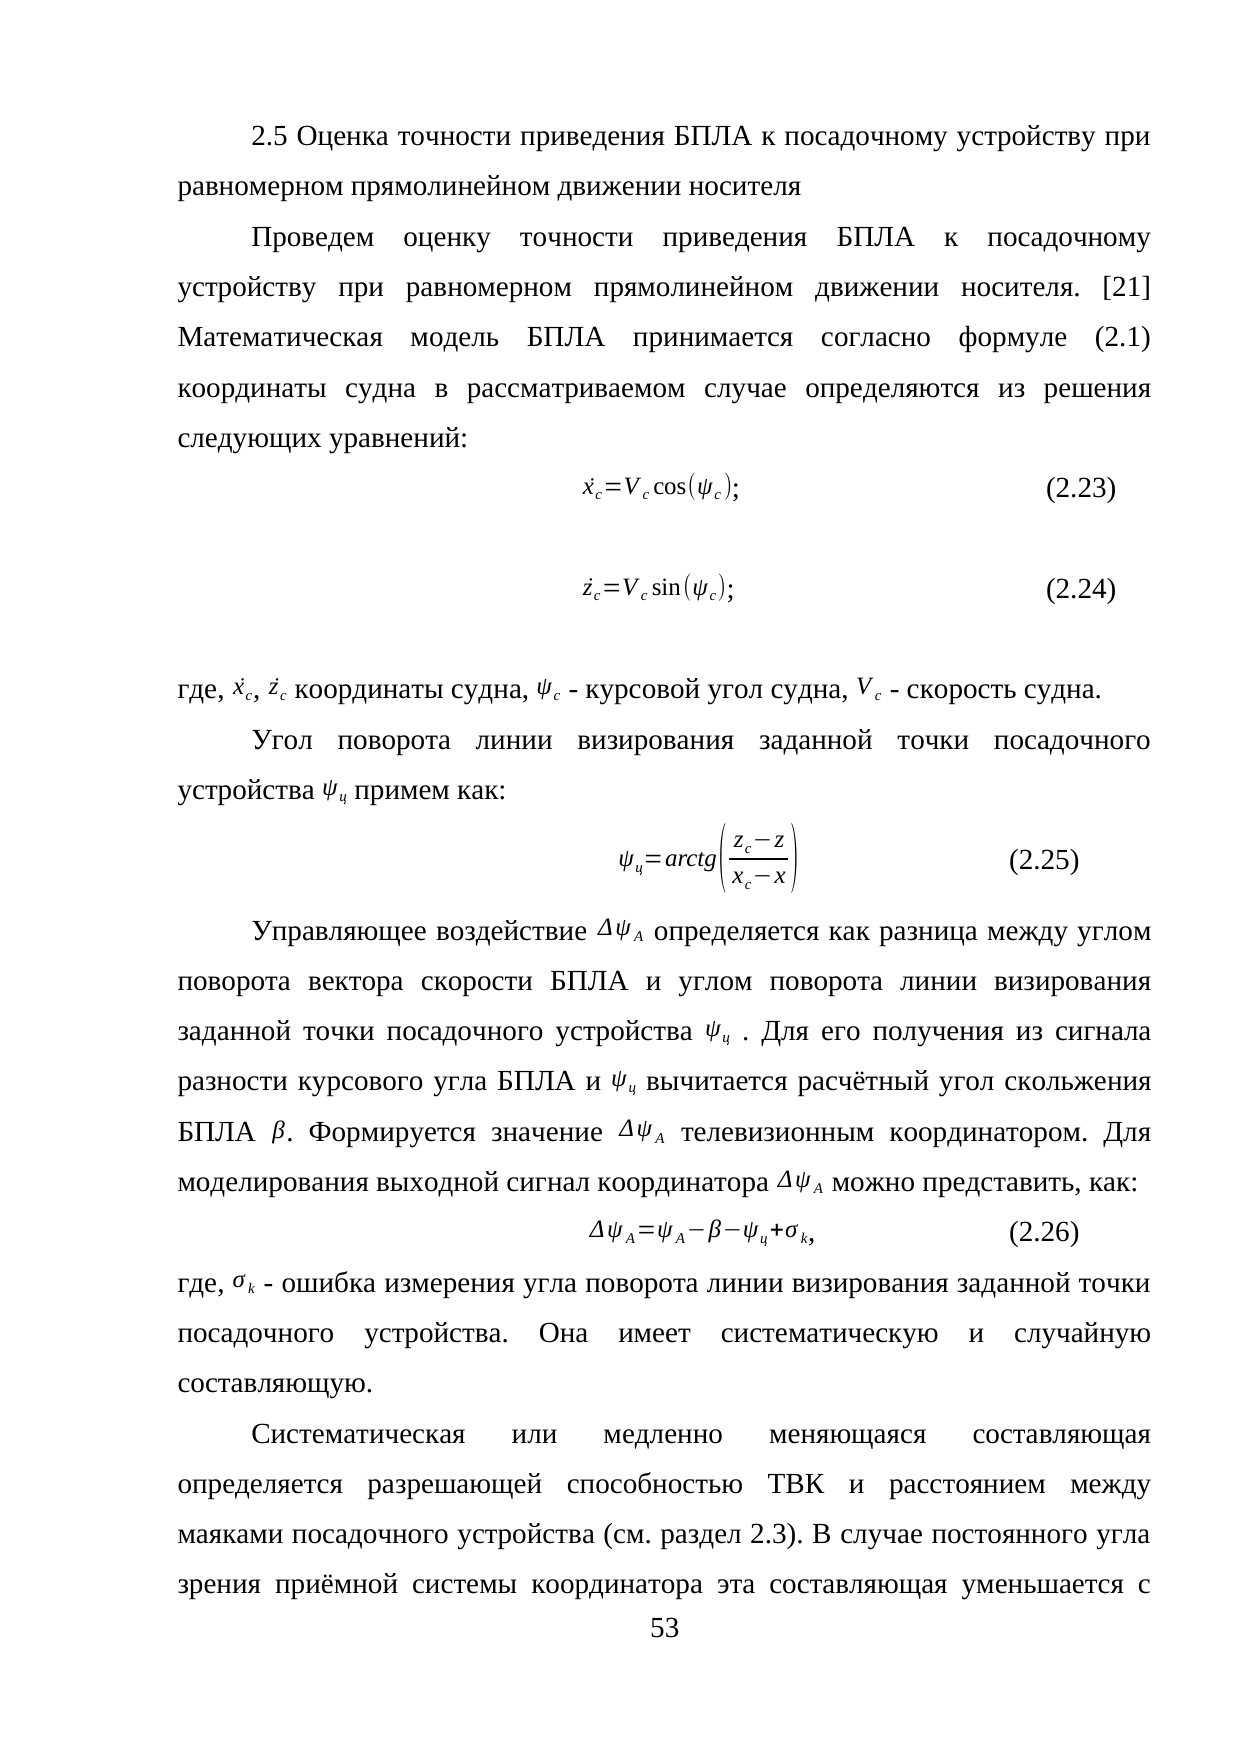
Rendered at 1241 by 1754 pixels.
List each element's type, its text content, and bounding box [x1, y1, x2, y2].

text Проведем оценку точности приведения БПЛА к посадочному устройству при равномерном прямолинейном движении носителя. [21] Математическая модель БПЛА принимается согласно формуле (2.1) координаты судна в рассматриваемом случае определяются из решения следующих уравнений: [177, 219, 1152, 453]
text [177, 1416, 1152, 1600]
text Угол поворота линии визирования заданной точки посадочного устройства примем как: [177, 722, 1152, 806]
text где, - ошибка измерения угла поворота линии визирования заданной точки посадочного устройства. Она имеет систематическую и случайную составляющую. [177, 1265, 1152, 1399]
text (2.25) [472, 822, 1152, 896]
text , (2.26) [398, 1214, 1152, 1248]
text где, , координаты судна, - курсовой угол судна, - скорость судна. [177, 672, 1152, 705]
text Управляющее воздействие определяется как разница между углом поворота вектора скорости БПЛА и углом поворота линии визирования заданной точки посадочного устройства . Для его получения из сигнала разности курсового угла БПЛА и вычитается расчётный угол скольжения БПЛА . Формируется значение телевизионным координатором. Для моделирования выходной сигнал координатора можно представить, как: [177, 913, 1152, 1198]
text ; (2.24) [472, 571, 1152, 604]
subtitle 2.5 Оценка точности приведения БПЛА к посадочному устройству при равномерном прямолинейном движении носителя [177, 118, 1152, 202]
text ; (2.23) [472, 470, 1152, 504]
